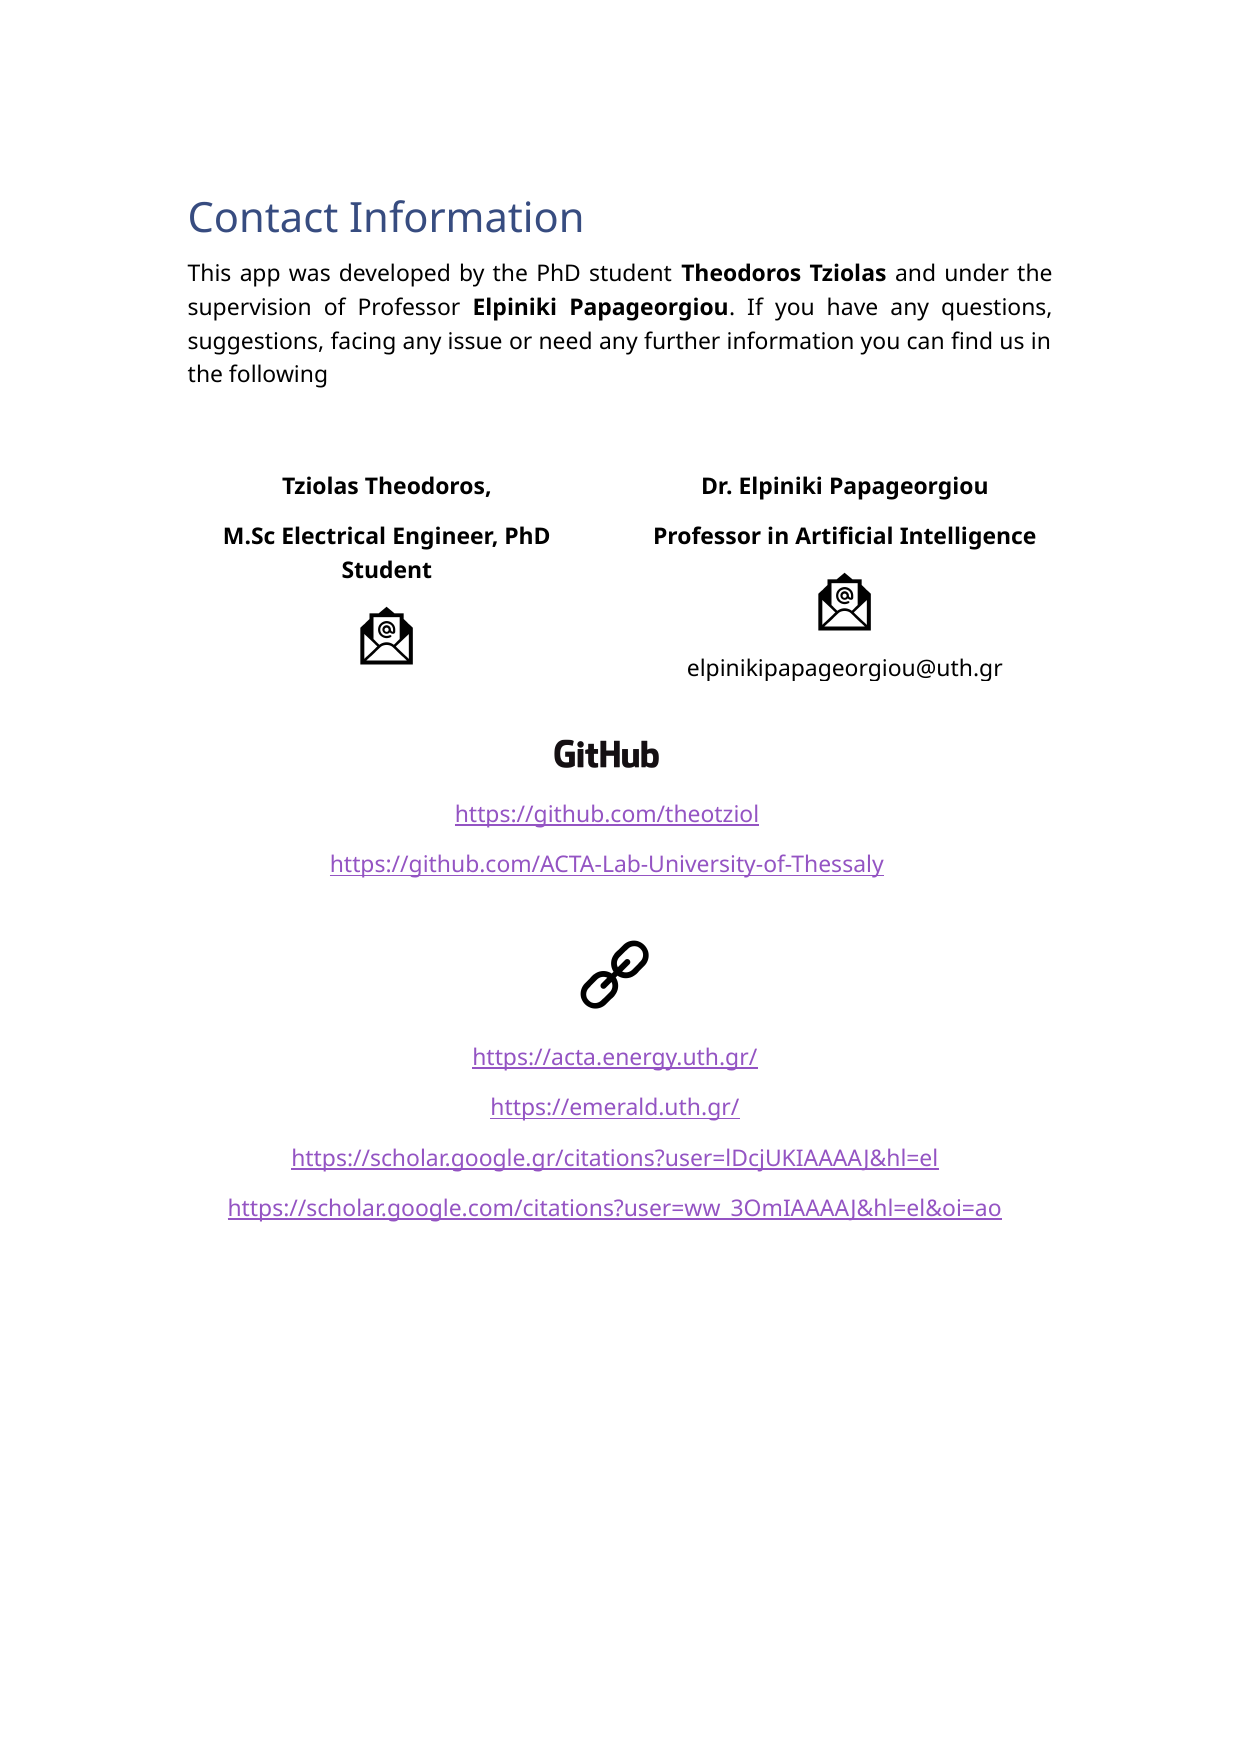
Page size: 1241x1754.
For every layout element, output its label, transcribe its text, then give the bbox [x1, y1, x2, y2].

picture [567, 927, 662, 1022]
picture [547, 729, 667, 779]
picture [355, 604, 418, 667]
picture [813, 570, 876, 633]
subtitle Contact Information [187, 187, 1053, 244]
text This app was developed by the PhD student Theodoros Tziolas and under the supervision of Professor Elpiniki Papageorgiou. If you have any questions, suggestions, facing any issue or need any further information you can find us in the following [187, 257, 1053, 389]
